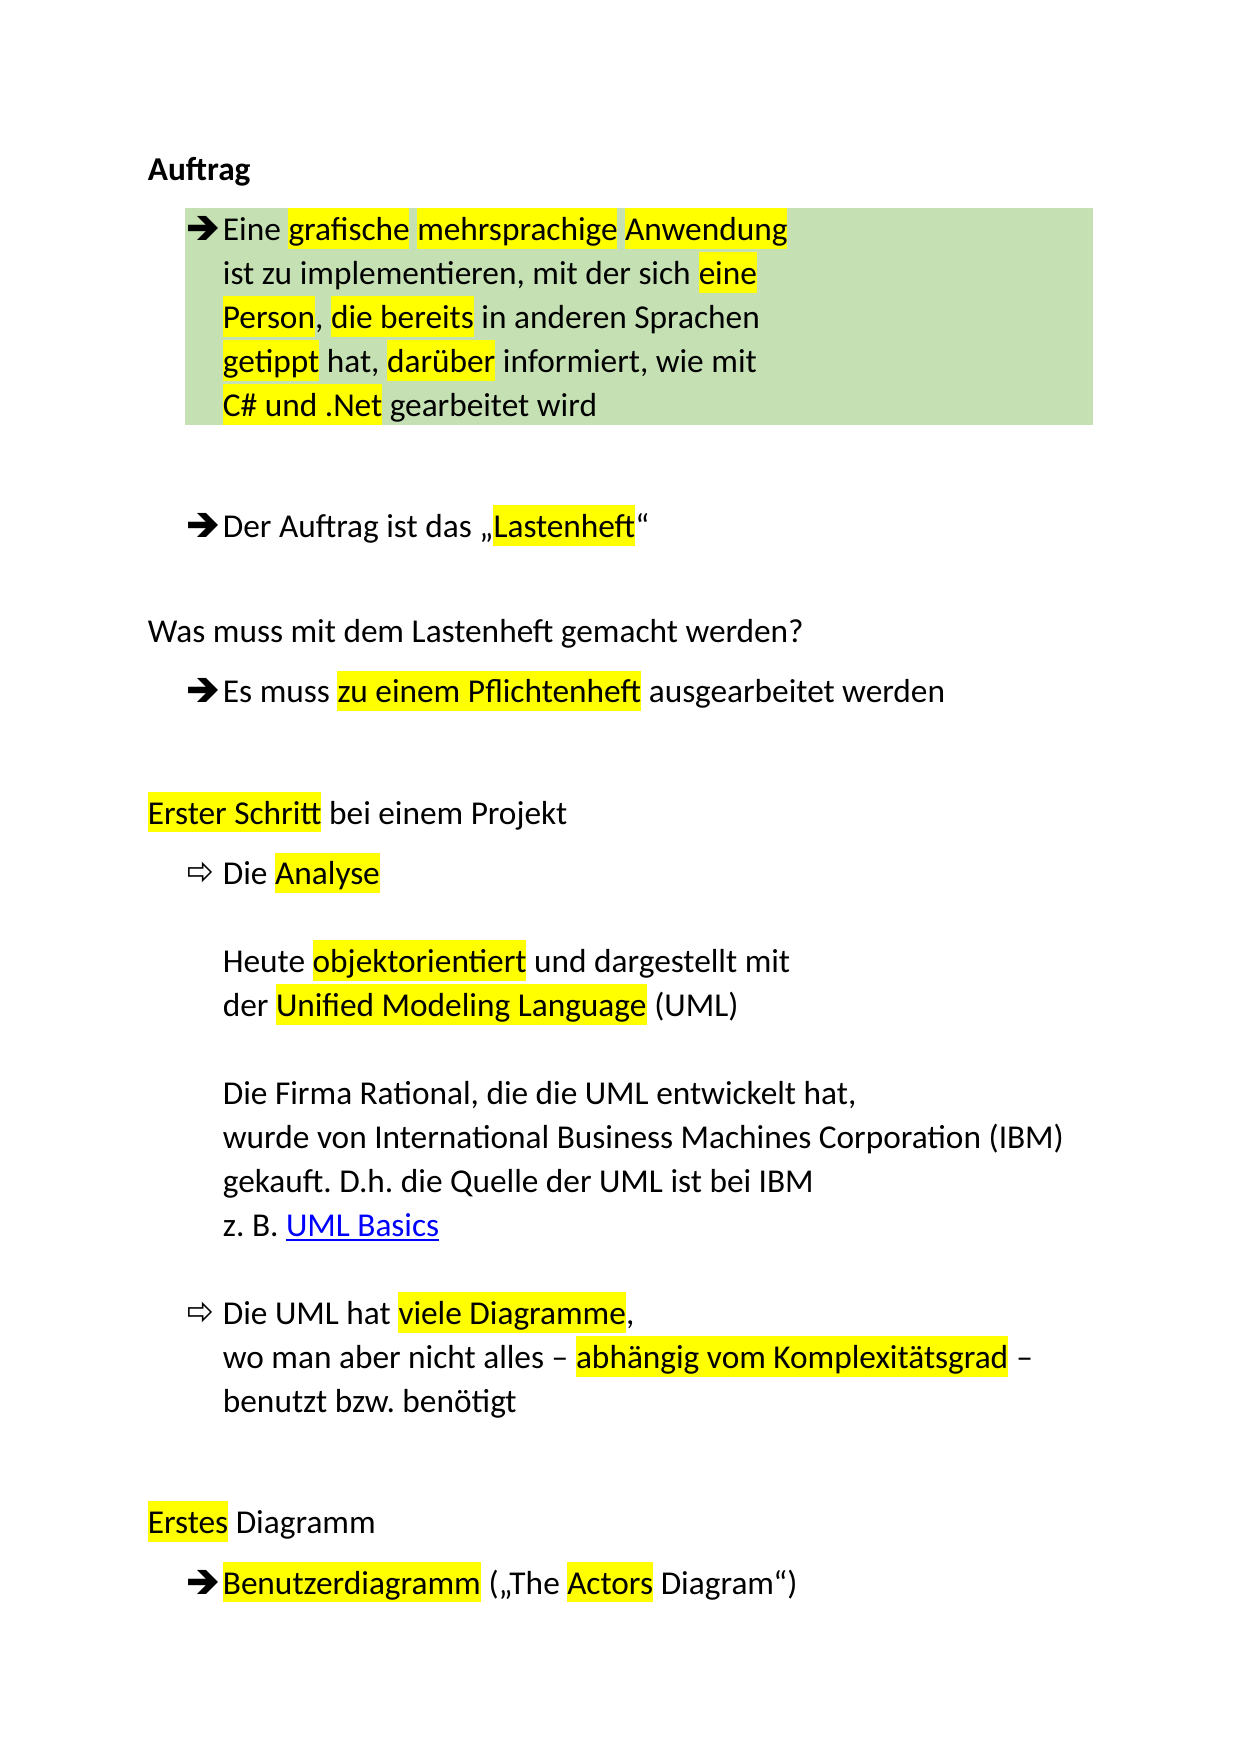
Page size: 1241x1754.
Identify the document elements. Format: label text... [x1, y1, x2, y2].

list Die Analyse Heute objektorientiert und dargestellt mit der Unified Modeling Language (UML) Die Firma Rational, die die UML entwickelt hat, wurde von International Business Machines Corporation (IBM) gekauft. D.h. die Quelle der UML ist bei IBM z. B. UML Basics [185, 852, 1093, 1289]
list Die UML hat viele Diagramme, wo man aber nicht alles – abhängig vom Komplexitätsgrad – benutzt bzw. benötigt [185, 1292, 1093, 1421]
list Benutzerdiagramm („The Actors Diagram“) [653, 1562, 1093, 1602]
list Es muss zu einem Pflichtenheft ausgearbeitet werden [185, 671, 337, 711]
text Auftrag [148, 148, 1093, 188]
list Der Auftrag ist das „Lastenheft“ [185, 505, 493, 546]
text Was muss mit dem Lastenheft gemacht werden? [148, 610, 1093, 651]
list Es muss zu einem Pflichtenheft ausgearbeitet werden [641, 671, 1093, 711]
list Benutzerdiagramm („The Actors Diagram“) [481, 1562, 567, 1602]
text Erstes Diagramm [228, 1501, 1093, 1542]
list Eine grafische mehrsprachige Anwendung ist zu implementieren, mit der sich eine Person, die bereits in anderen Sprachen getippt hat, darüber informiert, wie mit C# und .Net gearbeitet wird [185, 208, 1093, 425]
list Der Auftrag ist das „Lastenheft“ [635, 505, 1093, 546]
text Erster Schritt bei einem Projekt [321, 792, 1093, 832]
